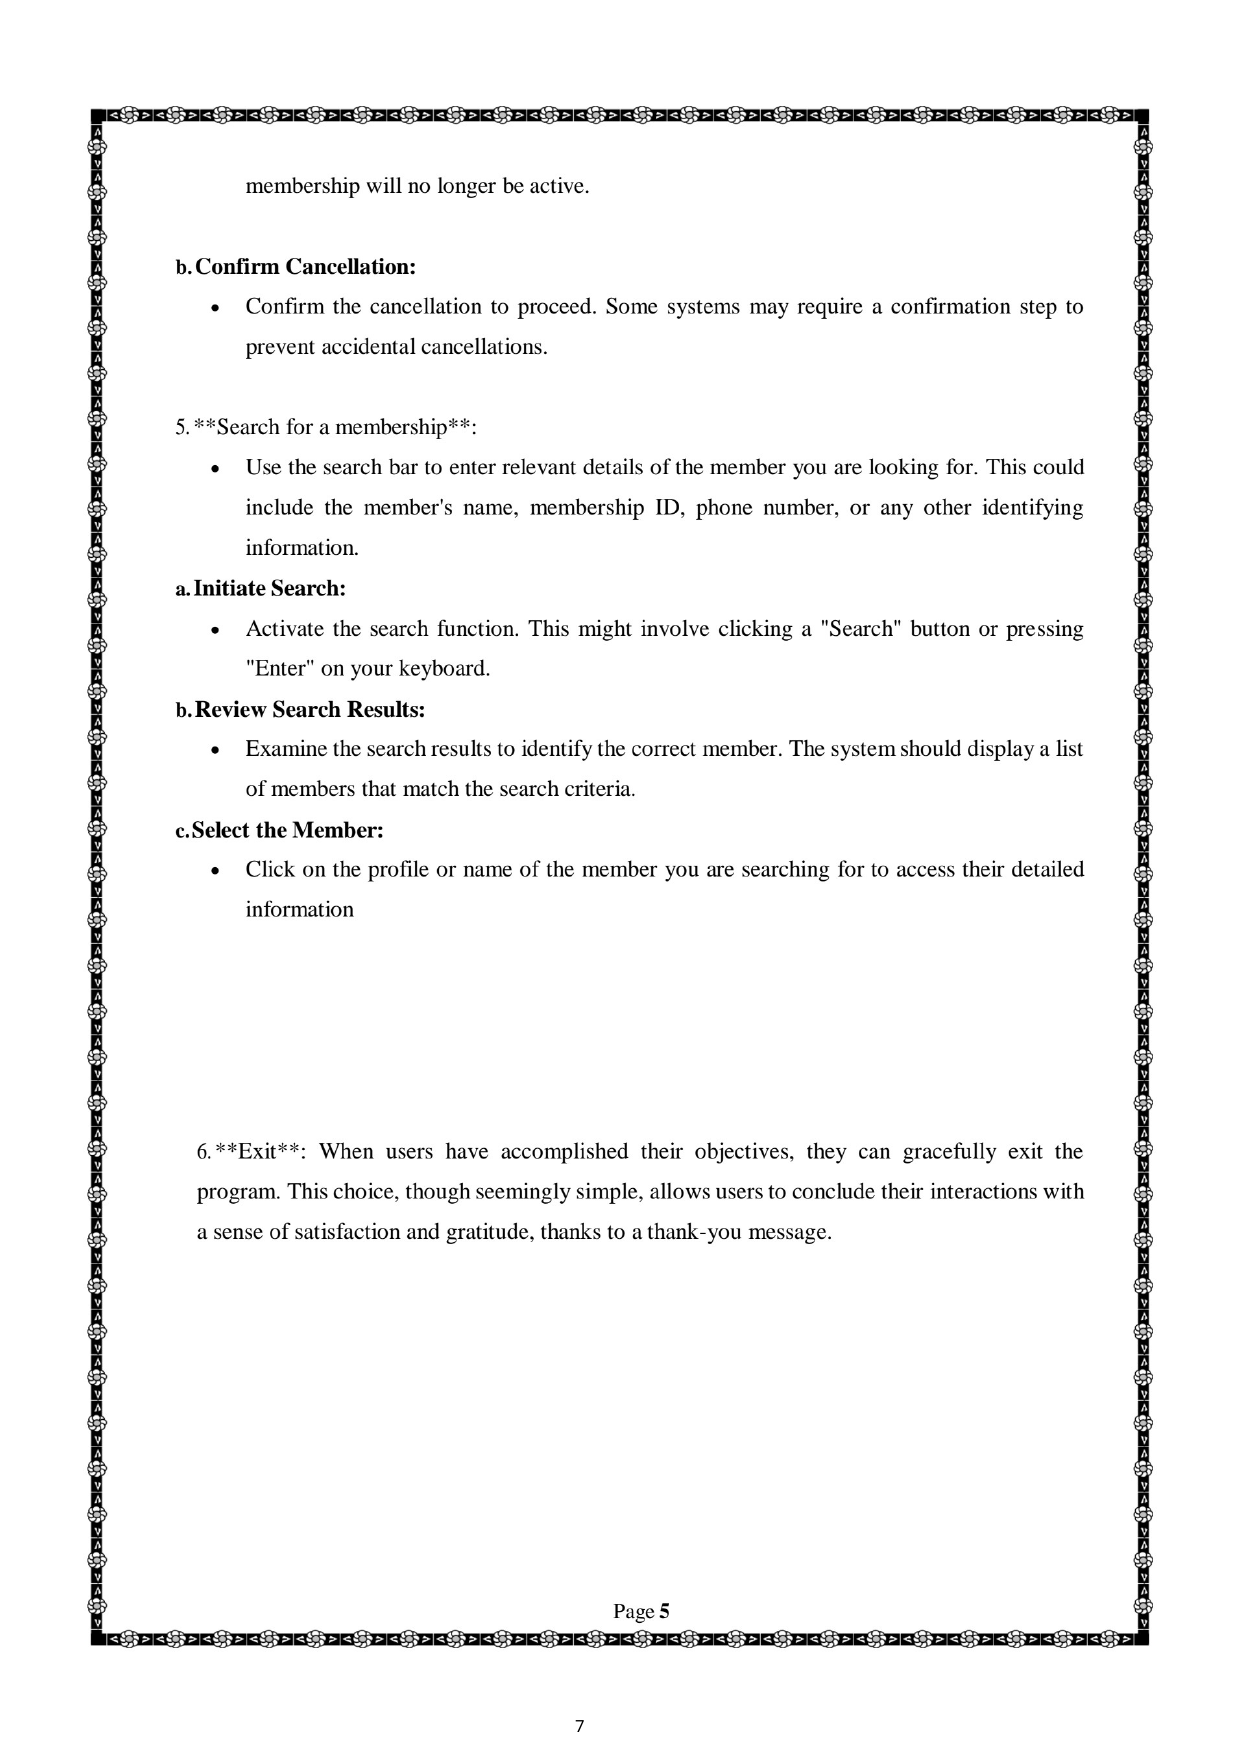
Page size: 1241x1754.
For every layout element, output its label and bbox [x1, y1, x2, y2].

picture [41, 59, 1199, 1695]
